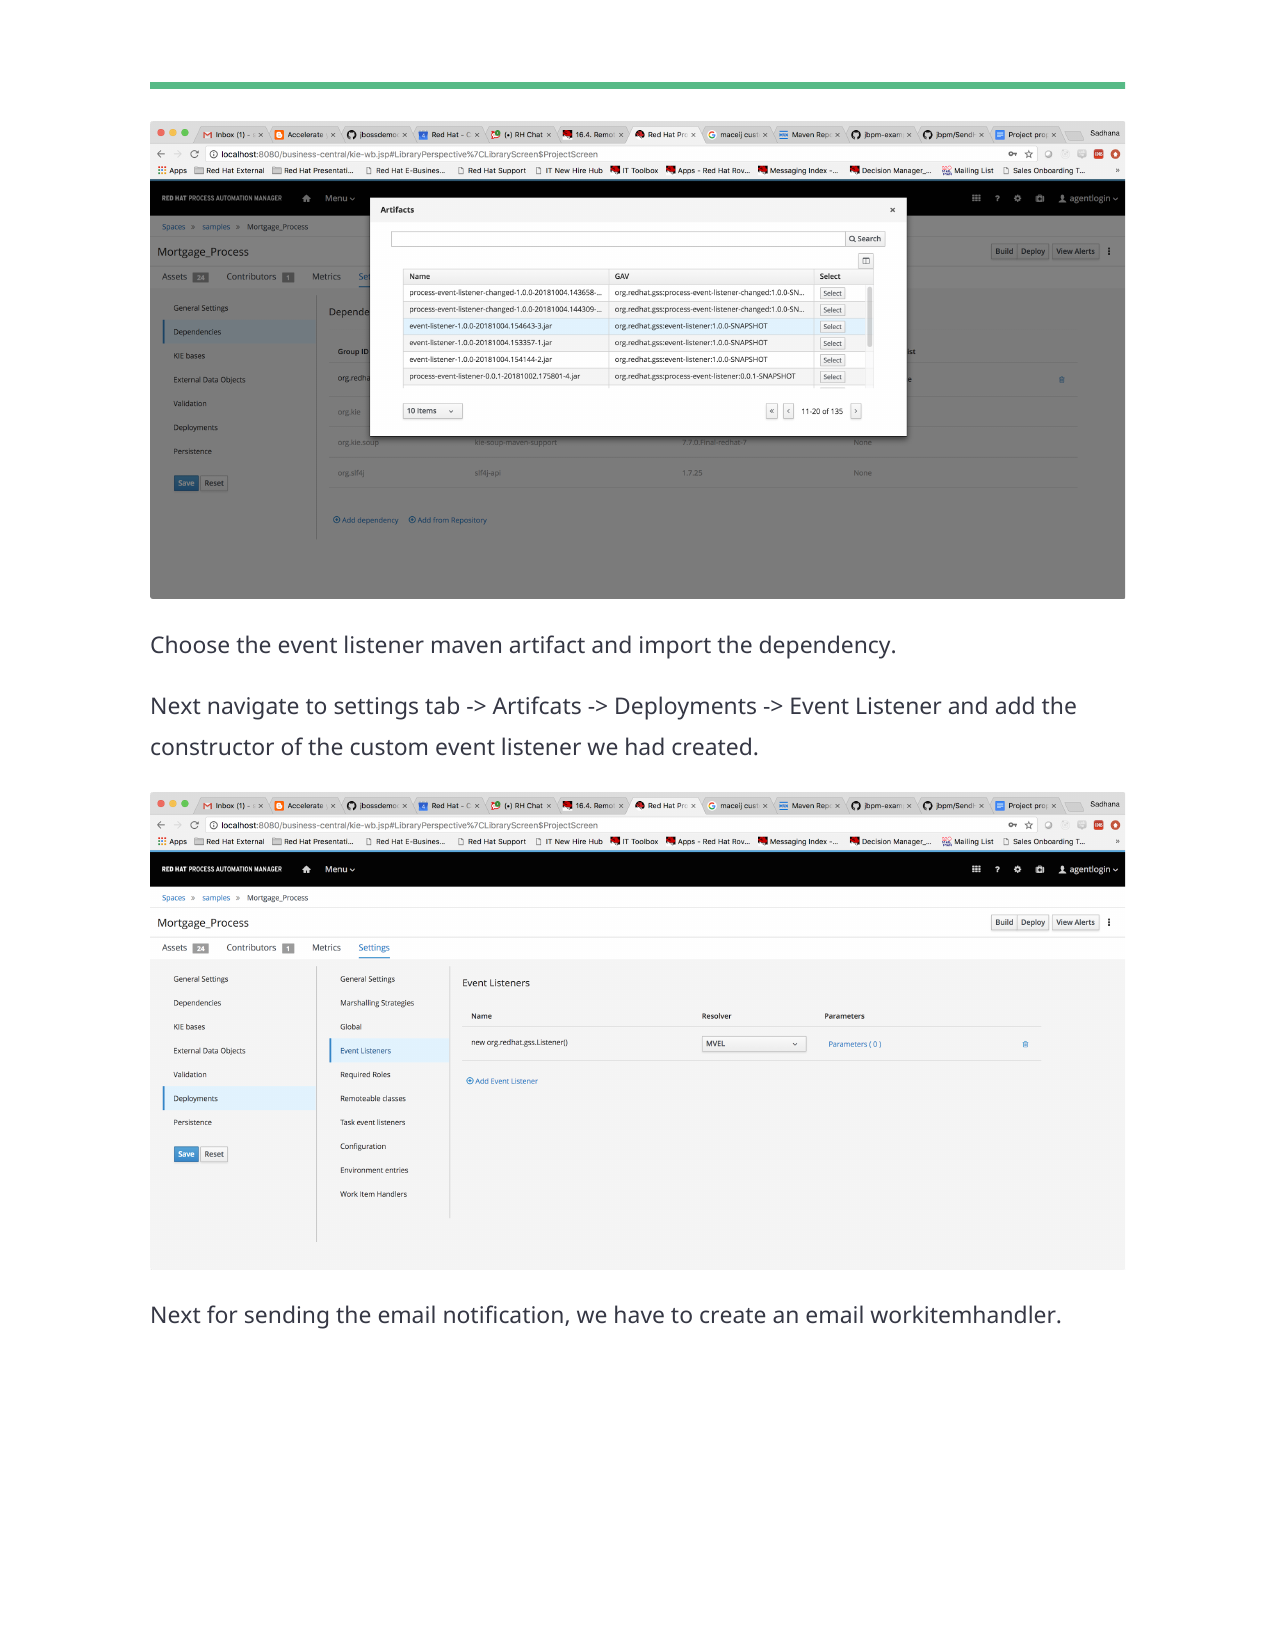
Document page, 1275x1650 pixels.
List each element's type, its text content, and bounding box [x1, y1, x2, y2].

picture [150, 82, 1125, 89]
text Next navigate to settings tab -> Artifcats -> Deployments -> Event Listener and add the constructor of the custom event listener we had created. [150, 690, 1125, 762]
text Next for sending the email notification, we have to create an email workitemhandler. [150, 1299, 1125, 1331]
picture [150, 792, 1125, 1270]
text Choose the event listener maven artifact and import the dependency. [150, 629, 1125, 660]
picture [150, 121, 1125, 599]
